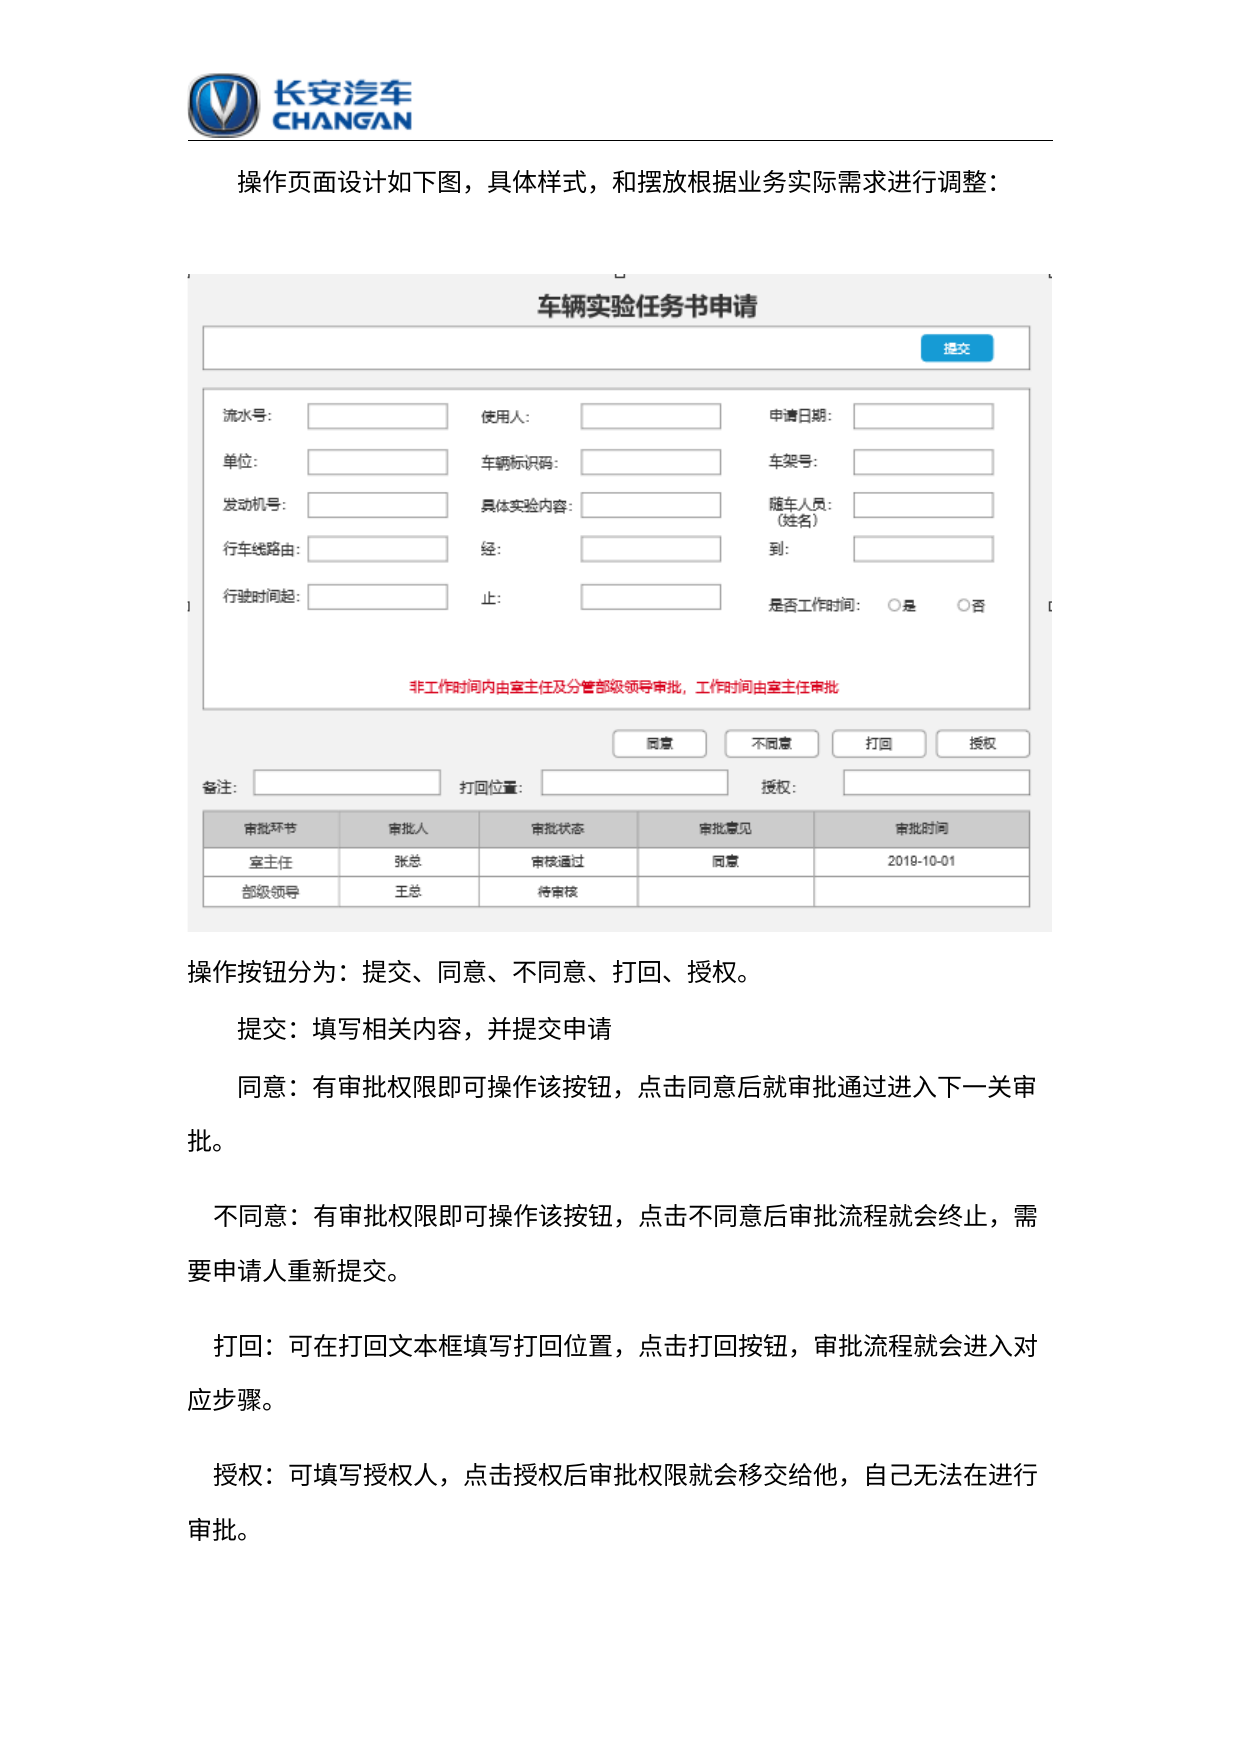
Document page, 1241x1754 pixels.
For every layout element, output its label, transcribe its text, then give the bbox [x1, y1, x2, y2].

picture [187, 73, 432, 138]
list 提交：填写相关内容，并提交申请 [187, 1010, 1053, 1046]
text 授权：可填写授权人，点击授权后审批权限就会移交给他，自己无法在进行审批。 [187, 1456, 1053, 1546]
text 打回：可在打回文本框填写打回位置，点击打回按钮，审批流程就会进入对应步骤。 [187, 1326, 1053, 1417]
picture [187, 274, 1052, 932]
text 不同意：有审批权限即可操作该按钮，点击不同意后审批流程就会终止，需要申请人重新提交。 [187, 1197, 1053, 1287]
text 操作页面设计如下图，具体样式，和摆放根据业务实际需求进行调整： [187, 162, 1053, 198]
text 操作按钮分为：提交、同意、不同意、打回、授权。 [187, 953, 1053, 989]
text 同意：有审批权限即可操作该按钮，点击同意后就审批通过进入下一关审批。 [187, 1067, 1053, 1158]
